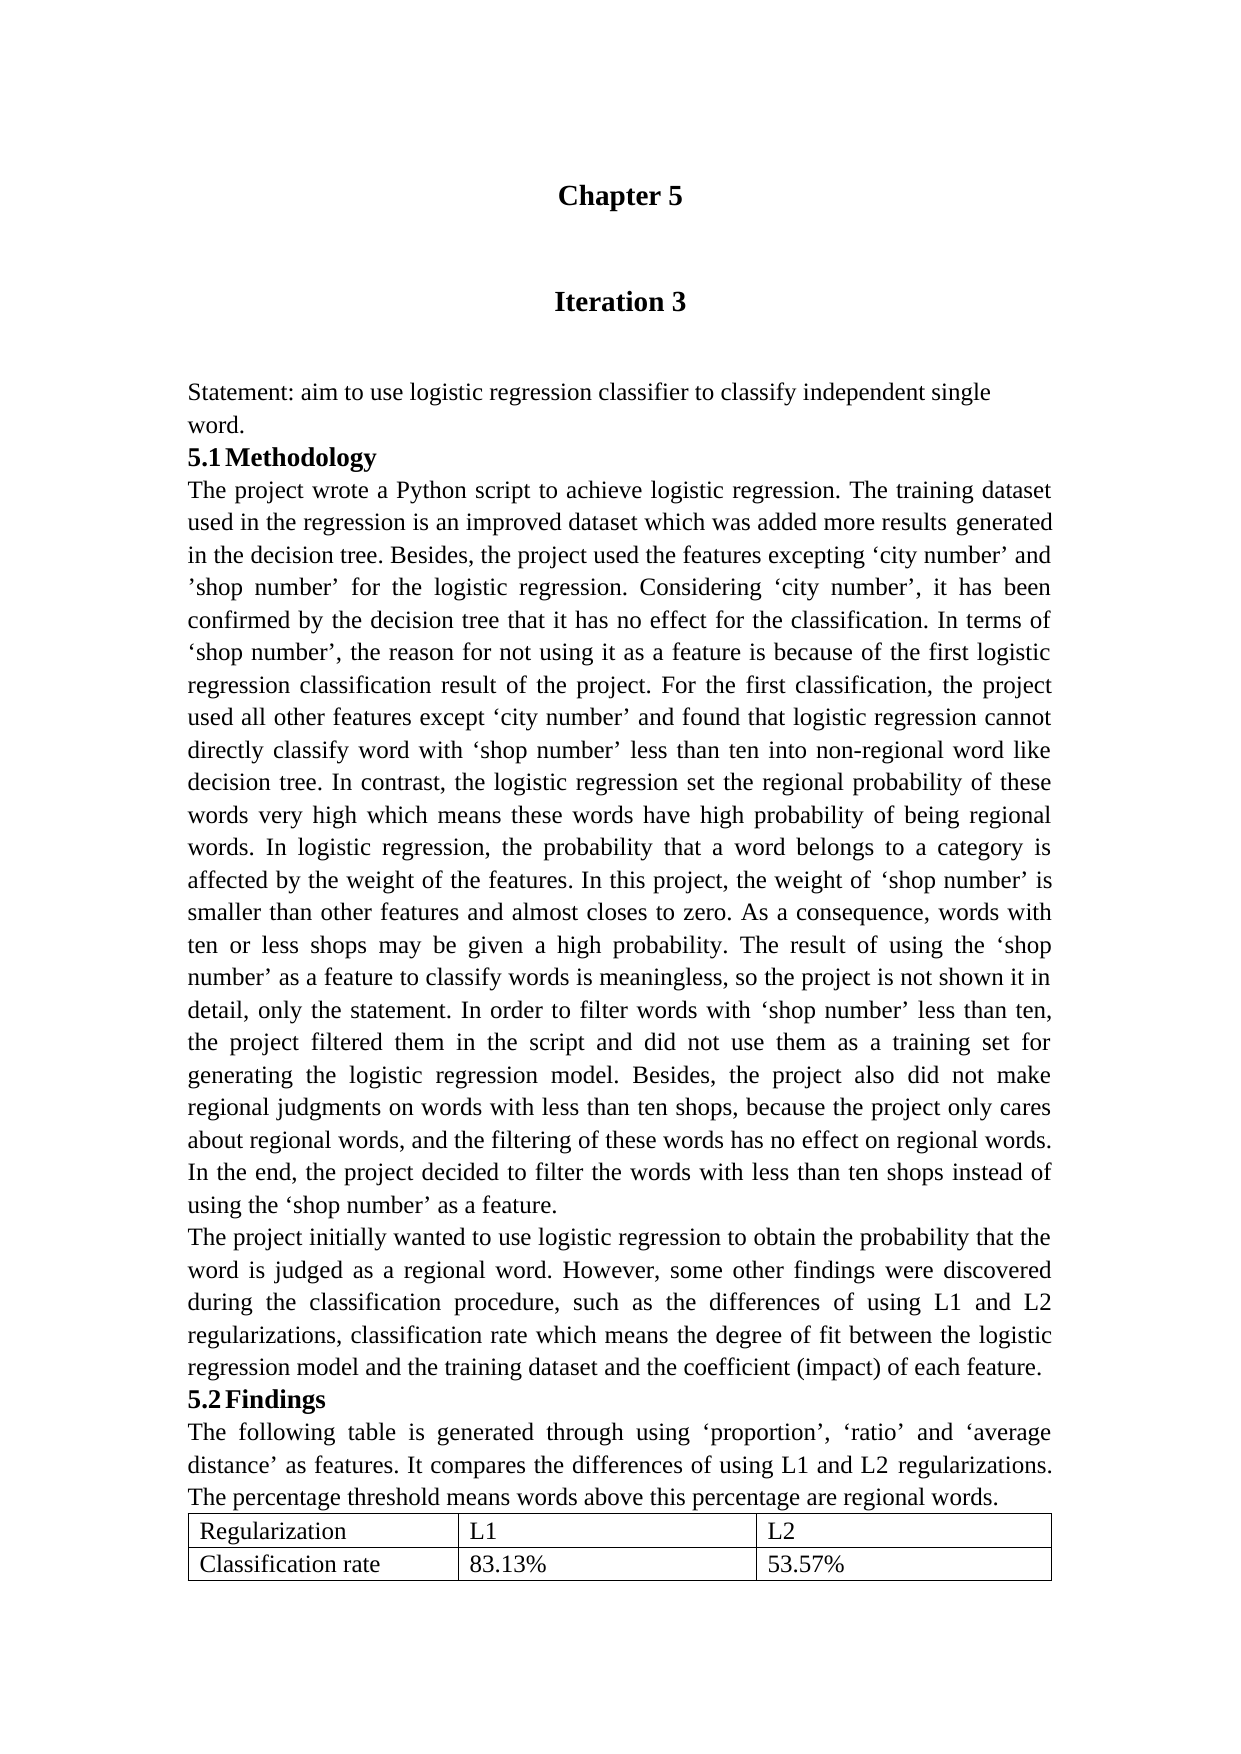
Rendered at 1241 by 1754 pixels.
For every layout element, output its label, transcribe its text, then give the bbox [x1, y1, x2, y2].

table_cell 83.13% [459, 1548, 756, 1580]
table_cell Classification rate [189, 1548, 458, 1580]
table_cell 53.57% [757, 1548, 1051, 1580]
text Statement: aim to use logistic regression classifier to classify independent single word. [187, 376, 1053, 441]
text The following table is generated through using ‘proportion’, ‘ratio’ and ‘average distance’ as features. It compares the differences of using L1 and L2 regularizations. The percentage threshold means words above this percentage are regional words. [187, 1416, 1053, 1513]
list Findings [187, 1383, 1053, 1416]
table_header Regularization [189, 1514, 458, 1547]
list Methodology [187, 441, 1053, 473]
subtitle Chapter 5 [187, 162, 1053, 227]
subtitle Iteration 3 [187, 269, 1053, 334]
table_header L1 [459, 1514, 756, 1547]
table_header L2 [757, 1514, 1051, 1547]
text The project initially wanted to use logistic regression to obtain the probability that the word is judged as a regional word. However, some other findings were discovered during the classification procedure, such as the differences of using L1 and L2 regularizations, classification rate which means the degree of fit between the logistic regression model and the training dataset and the coefficient (impact) of each feature. [187, 1221, 1053, 1383]
text The project wrote a Python script to achieve logistic regression. The training dataset used in the regression is an improved dataset which was added more results generated in the decision tree. Besides, the project used the features excepting ‘city number’ and ’shop number’ for the logistic regression. Considering ‘city number’, it has been confirmed by the decision tree that it has no effect for the classification. In terms of ‘shop number’, the reason for not using it as a feature is because of the first logistic regression classification result of the project. For the first classification, the project used all other features except ‘city number’ and found that logistic regression cannot directly classify word with ‘shop number’ less than ten into non-regional word like decision tree. In contrast, the logistic regression set the regional probability of these words very high which means these words have high probability of being regional words. In logistic regression, the probability that a word belongs to a category is affected by the weight of the features. In this project, the weight of ‘shop number’ is smaller than other features and almost closes to zero. As a consequence, words with ten or less shops may be given a high probability. The result of using the ‘shop number’ as a feature to classify words is meaningless, so the project is not shown it in detail, only the statement. In order to filter words with ‘shop number’ less than ten, the project filtered them in the script and did not use them as a training set for generating the logistic regression model. Besides, the project also did not make regional judgments on words with less than ten shops, because the project only cares about regional words, and the filtering of these words has no effect on regional words. In the end, the project decided to filter the words with less than ten shops instead of using the ‘shop number’ as a feature. [187, 473, 1053, 1221]
